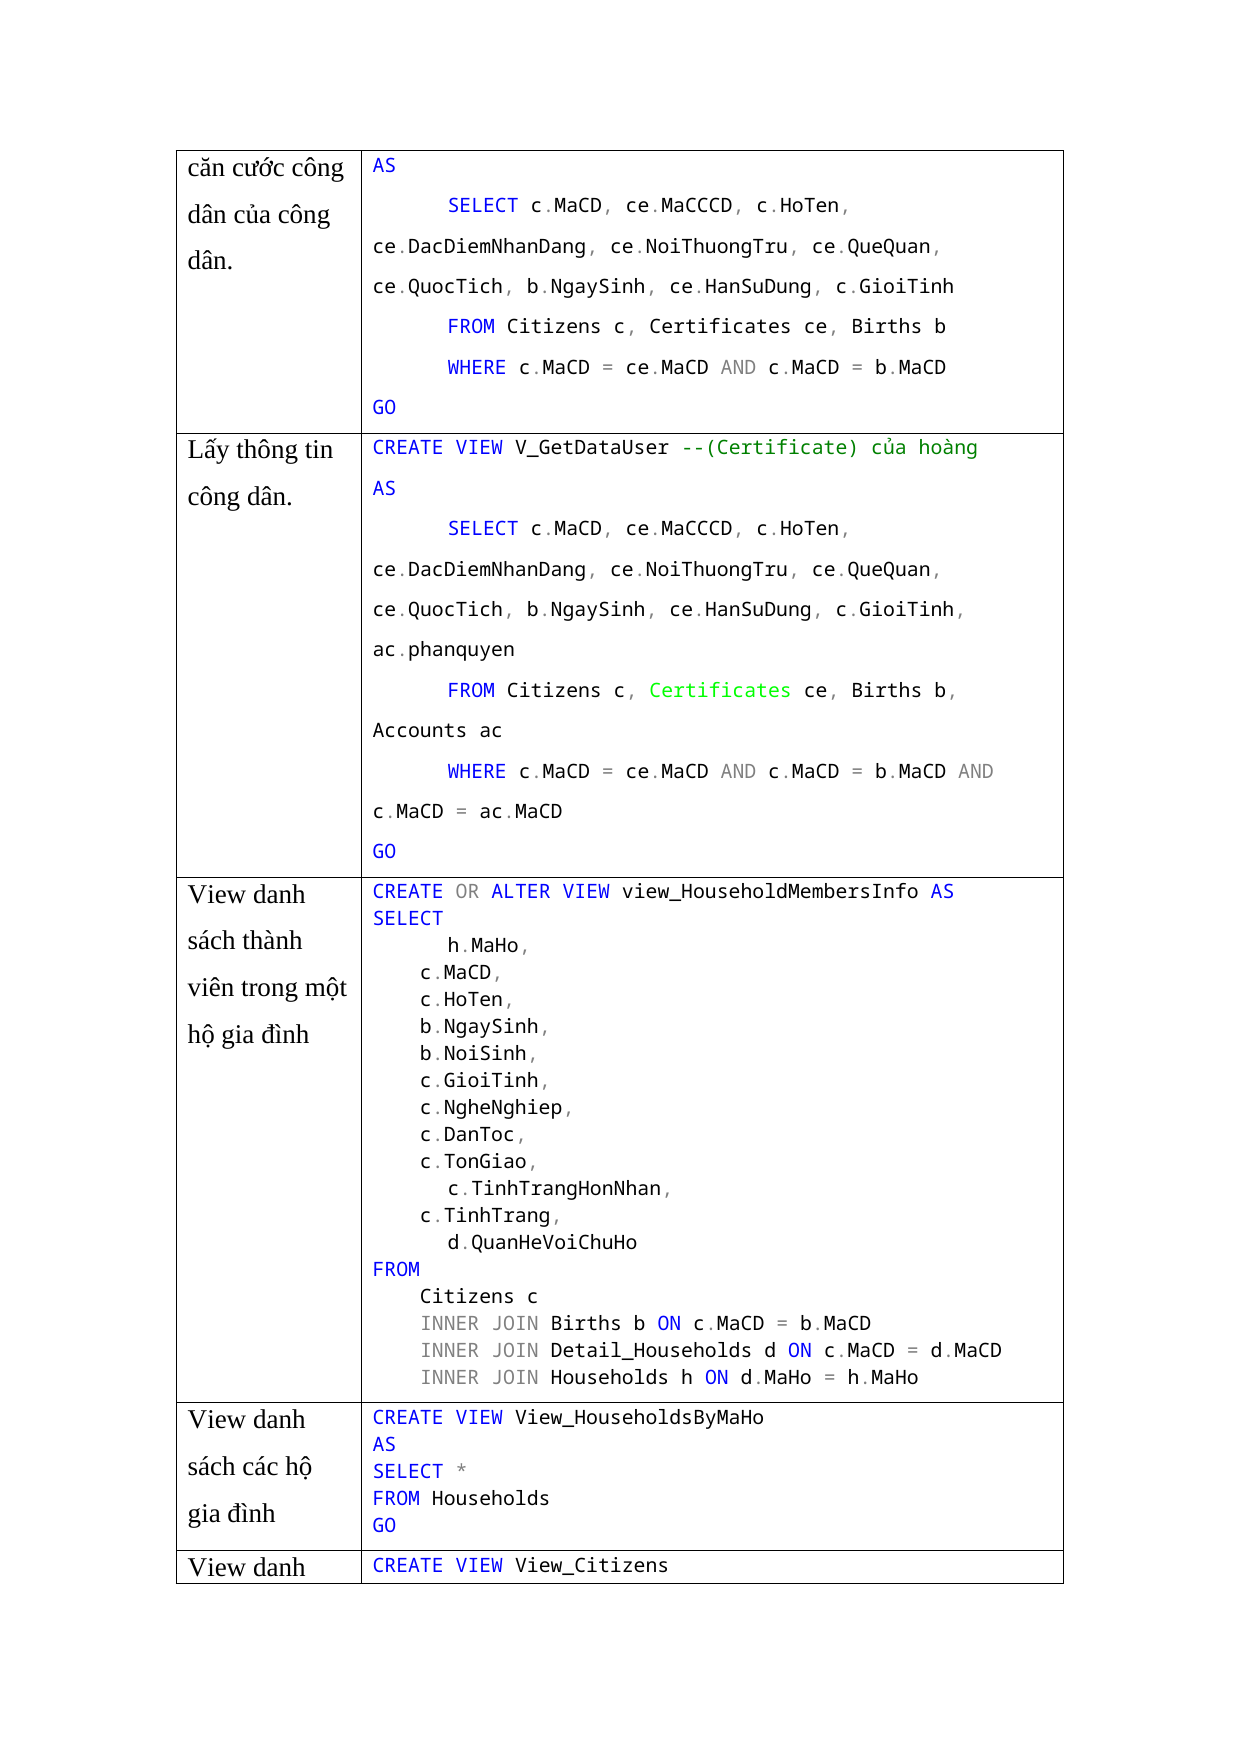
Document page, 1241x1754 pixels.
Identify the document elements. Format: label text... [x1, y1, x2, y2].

table_cell CREATE OR ALTER VIEW view_HouseholdMembersInfo AS SELECT h.MaHo, c.MaCD, c.HoTen, b.NgaySinh, b.NoiSinh, c.GioiTinh, c.NgheNghiep, c.DanToc, c.TonGiao, c.TinhTrangHonNhan, c.TinhTrang, d.QuanHeVoiChuHo FROM Citizens c INNER JOIN Births b ON c.MaCD = b.MaCD INNER JOIN Detail_Households d ON c.MaCD = d.MaCD INNER JOIN Households h ON d.MaHo = h.MaHo [362, 878, 1063, 1402]
table_cell View danh sách thành viên trong một hộ gia đình [177, 878, 361, 1402]
table_cell CREATE VIEW V_GetDataUser --(Certificate) của hoàng AS SELECT c.MaCD, ce.MaCCCD, c.HoTen, ce.DacDiemNhanDang, ce.NoiThuongTru, ce.QueQuan, ce.QuocTich, b.NgaySinh, ce.HanSuDung, c.GioiTinh, ac.phanquyen FROM Citizens c, Certificates ce, Births b, Accounts ac WHERE c.MaCD = ce.MaCD AND c.MaCD = b.MaCD AND c.MaCD = ac.MaCD GO [362, 434, 1063, 877]
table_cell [362, 151, 1063, 432]
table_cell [177, 151, 361, 432]
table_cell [177, 1551, 361, 1582]
table_cell Lấy thông tin công dân. [177, 434, 361, 877]
table_cell CREATE VIEW View_HouseholdsByMaHo AS SELECT * FROM Households GO [362, 1403, 1063, 1550]
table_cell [362, 1551, 1063, 1582]
table_cell View danh sách các hộ gia đình [177, 1403, 361, 1550]
